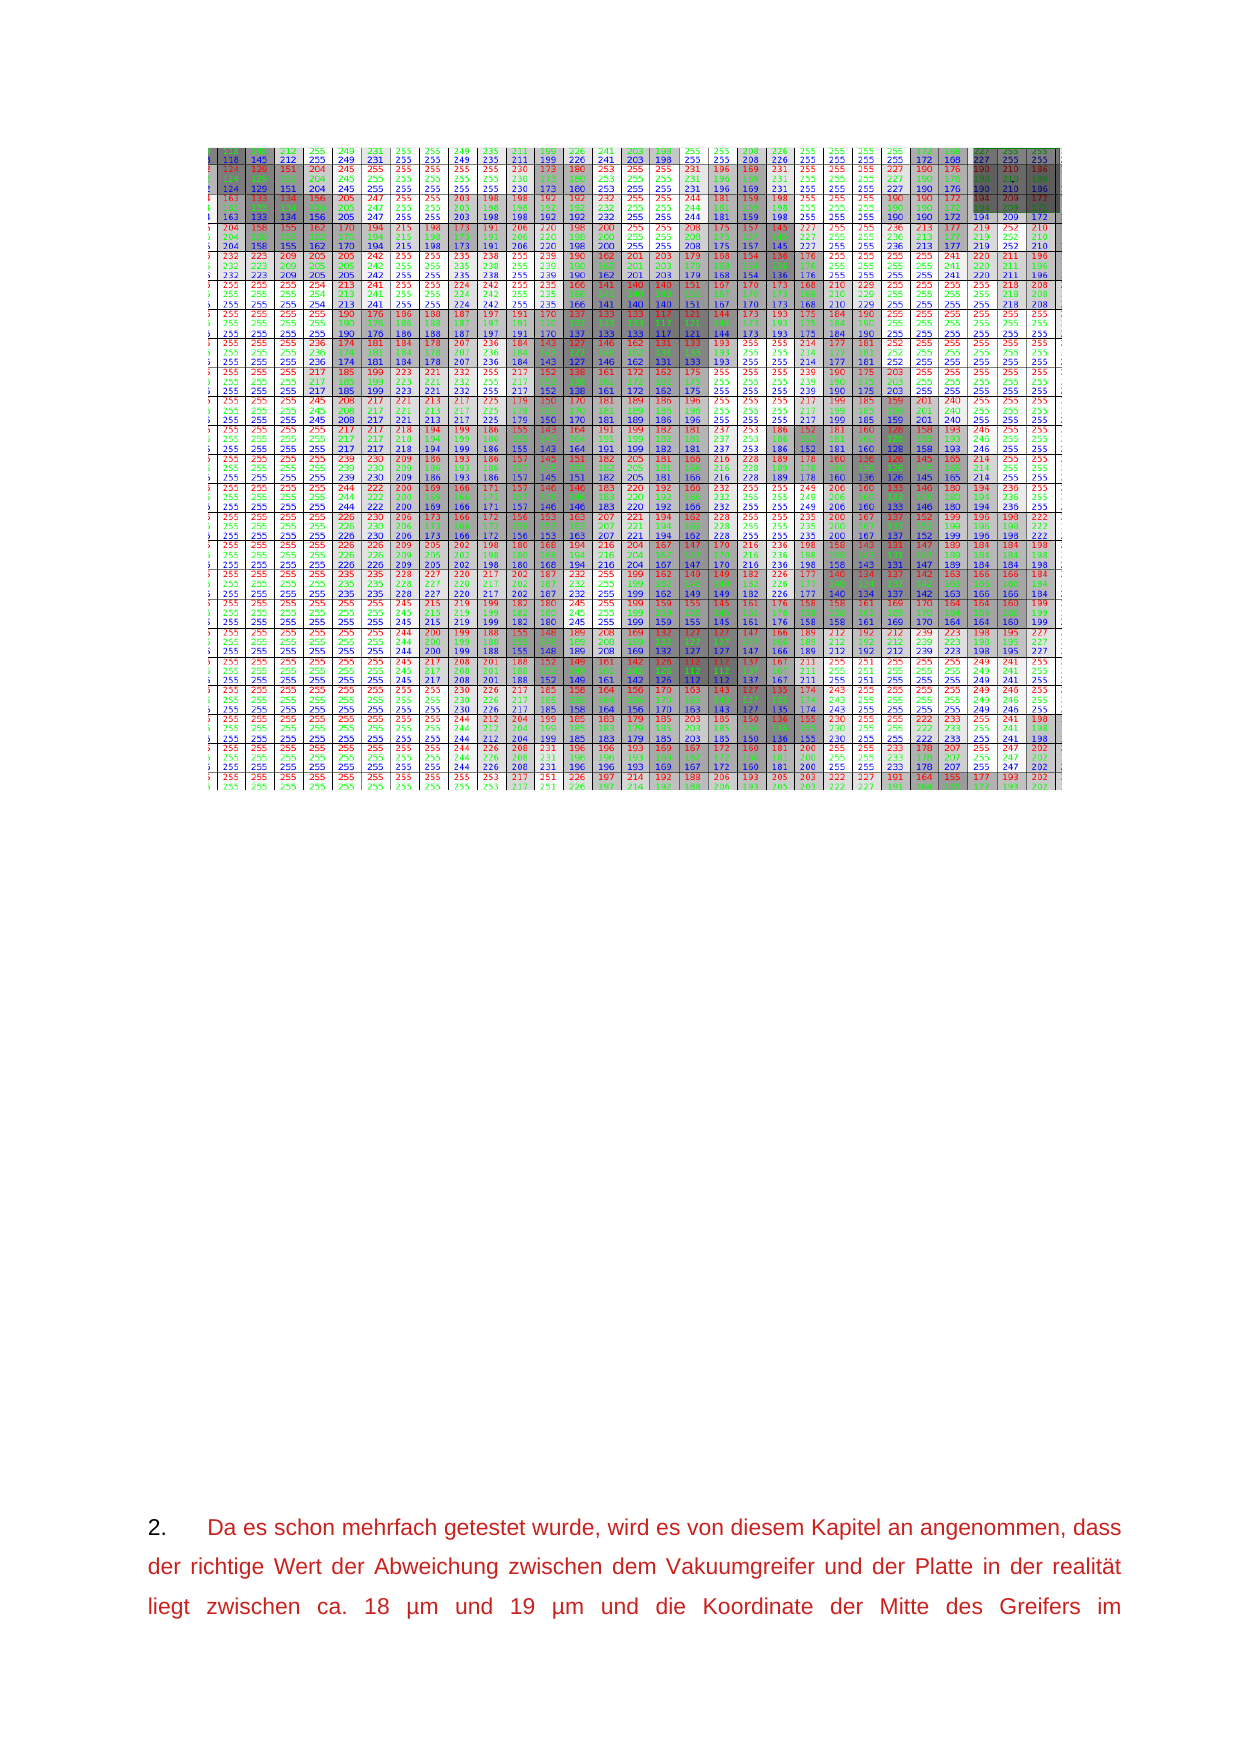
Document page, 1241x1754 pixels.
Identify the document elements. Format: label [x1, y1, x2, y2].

text [148, 1514, 1122, 1619]
picture [208, 147, 1062, 790]
